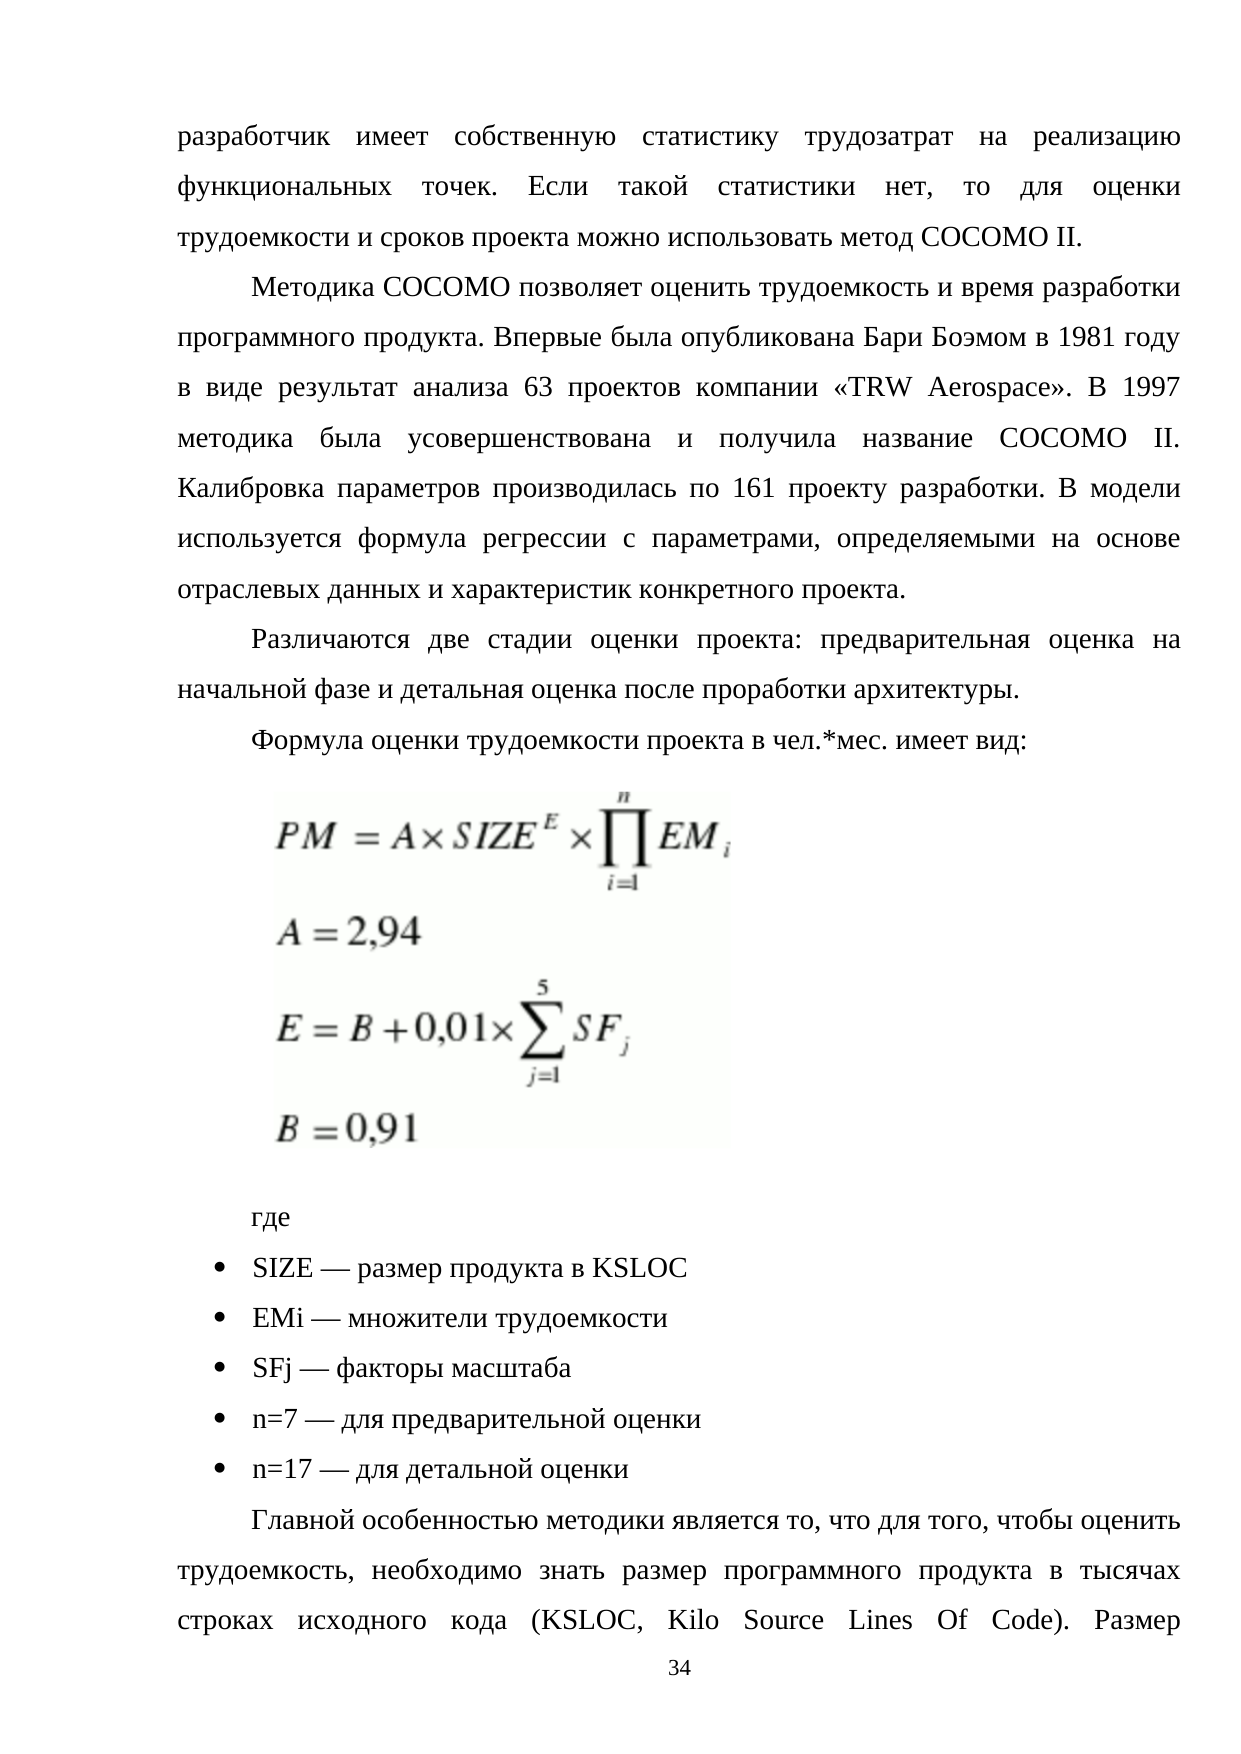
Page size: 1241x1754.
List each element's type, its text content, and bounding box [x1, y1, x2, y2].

text Различаются две стадии оценки проекта: предварительная оценка на начальной фазе и детальная оценка после проработки архитектуры. [177, 621, 1182, 705]
list n=7 — для предварительной оценки [214, 1401, 1182, 1434]
list SIZE — размер продукта в KSLOC [214, 1250, 1182, 1283]
list n=17 — для детальной оценки [214, 1451, 1182, 1485]
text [177, 1502, 1182, 1636]
list EMi — множители трудоемкости [214, 1300, 1182, 1334]
text где [177, 1199, 1182, 1233]
text Методика COCOMO позволяет оценить трудоемкость и время разработки программного продукта. Впервые была опубликована Бари Боэмом в 1981 году в виде результат анализа 63 проектов компании «TRW Aerospace». В 1997 методика была усовершенствована и получила название COCOMO II. Калибровка параметров производилась по 161 проекту разработки. В модели используется формула регрессии с параметрами, определяемыми на основе отраслевых данных и характеристик конкретного проекта. [177, 269, 1182, 604]
picture [250, 772, 771, 1183]
list SFj — факторы масштаба [214, 1351, 1182, 1384]
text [177, 118, 1182, 252]
text Формула оценки трудоемкости проекта в чел.*мес. имеет вид: [177, 722, 1182, 755]
